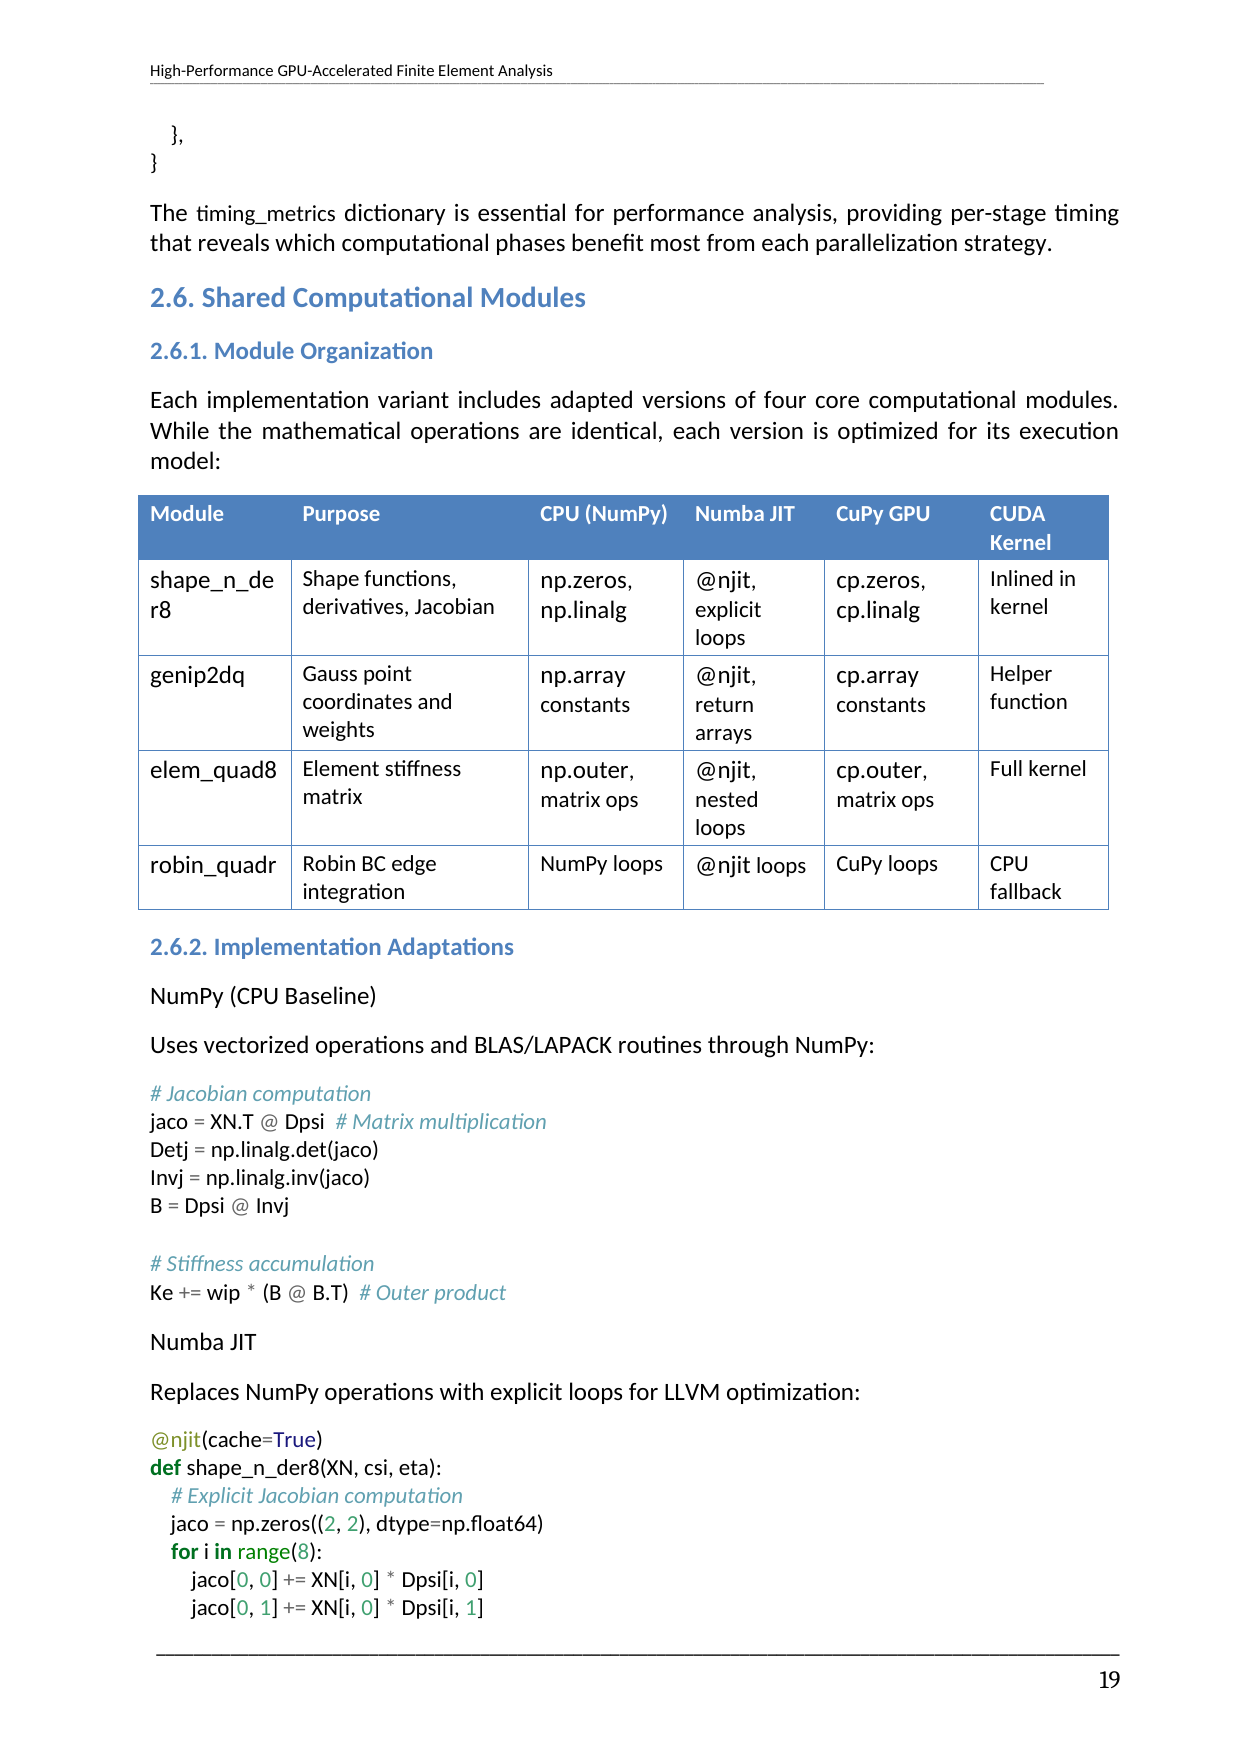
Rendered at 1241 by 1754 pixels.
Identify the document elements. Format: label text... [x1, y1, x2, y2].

text Uses vectorized operations and BLAS/LAPACK routines through NumPy: [150, 1030, 1120, 1060]
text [150, 1425, 1120, 1621]
table_cell cp.array constants [825, 656, 978, 749]
table_cell cp.zeros, cp.linalg [825, 560, 978, 654]
table_header CPU (NumPy) [529, 496, 683, 559]
table_cell Inlined in kernel [979, 560, 1108, 654]
table_cell Element stiffness matrix [292, 751, 528, 845]
table_cell CPU fallback [979, 846, 1108, 909]
table_cell np.outer, matrix ops [529, 751, 683, 845]
table_header CuPy GPU [825, 496, 978, 559]
table_cell np.array constants [529, 656, 683, 749]
table_cell np.zeros, np.linalg [529, 560, 683, 654]
table_cell elem_quad8 [139, 751, 291, 845]
text The timing_metrics dictionary is essential for performance analysis, providing per-stage timing that reveals which computational phases benefit most from each parallelization strategy. [150, 197, 1120, 258]
table_header Purpose [292, 496, 528, 559]
table_cell @njit, return arrays [684, 656, 824, 749]
table_cell Robin BC edge integration [292, 846, 528, 909]
table_cell Helper function [979, 656, 1108, 749]
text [150, 120, 1120, 176]
table_cell @njit, explicit loops [684, 560, 824, 654]
table_cell genip2dq [139, 656, 291, 749]
table_cell Gauss point coordinates and weights [292, 656, 528, 749]
table_cell @njit loops [684, 846, 824, 909]
text Each implementation variant includes adapted versions of four core computational modules. While the mathematical operations are identical, each version is optimized for its execution model: [150, 384, 1120, 476]
subtitle 2.6. Shared Computational Modules [150, 279, 1120, 314]
table_cell shape_n_der8 [139, 560, 291, 654]
text Numba JIT [150, 1326, 1120, 1357]
table_cell Shape functions, derivatives, Jacobian [292, 560, 528, 654]
text # Jacobian computation jaco = XN.T @ Dpsi # Matrix multiplication Detj = np.linalg.det(jaco) Invj = np.linalg.inv(jaco) B = Dpsi @ Invj # Stiffness accumulation Ke += wip * (B @ B.T) # Outer product [150, 1079, 1120, 1306]
table_cell Full kernel [979, 751, 1108, 845]
table_cell NumPy loops [529, 846, 683, 909]
table_header Module [139, 496, 291, 559]
table_header Numba JIT [684, 496, 824, 559]
table_cell cp.outer, matrix ops [825, 751, 978, 845]
subtitle 2.6.1. Module Organization [150, 335, 1120, 366]
text NumPy (CPU Baseline) [150, 980, 1120, 1011]
table_cell CuPy loops [825, 846, 978, 909]
text Replaces NumPy operations with explicit loops for LLVM optimization: [150, 1376, 1120, 1406]
table_cell @njit, nested loops [684, 751, 824, 845]
table_header CUDA Kernel [979, 496, 1108, 559]
subtitle 2.6.2. Implementation Adaptations [150, 931, 1120, 962]
table_cell robin_quadr [139, 846, 291, 909]
